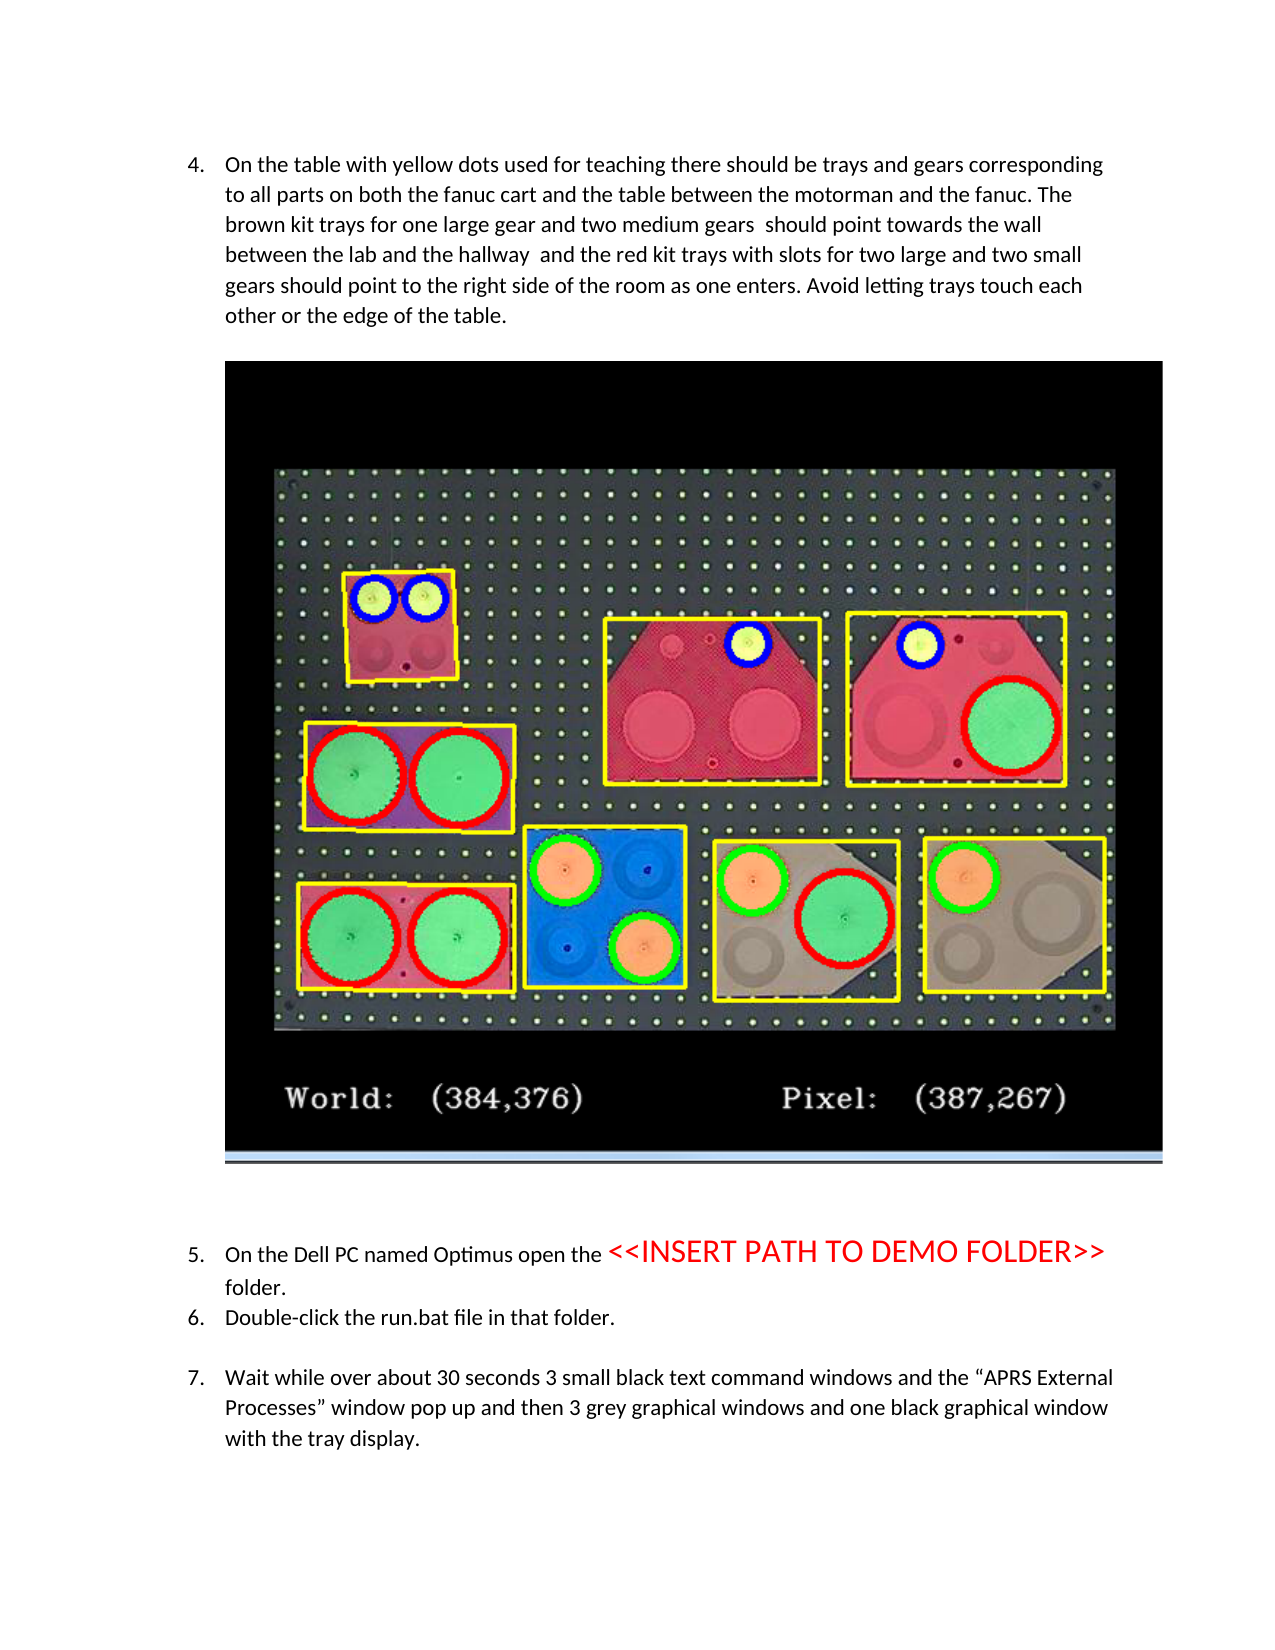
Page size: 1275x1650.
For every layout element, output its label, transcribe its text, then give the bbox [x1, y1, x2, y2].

list On the Dell PC named Optimus open the <<INSERT PATH TO DEMO FOLDER>> folder. [187, 1230, 1125, 1301]
list Wait while over about 30 seconds 3 small black text command windows and the “APRS External Processes” window pop up and then 3 grey graphical windows and one black graphical window with the tray display. [187, 1363, 1125, 1452]
list Double-click the run.bat file in that folder. [187, 1303, 1125, 1331]
picture [225, 361, 1163, 1164]
list On the table with yellow dots used for teaching there should be trays and gears corresponding to all parts on both the fanuc cart and the table between the motorman and the fanuc. The brown kit trays for one large gear and two medium gears should point towards the wall between the lab and the hallway and the red kit trays with slots for two large and two small gears should point to the right side of the room as one enters. Avoid letting trays touch each other or the edge of the table. [187, 150, 1125, 329]
